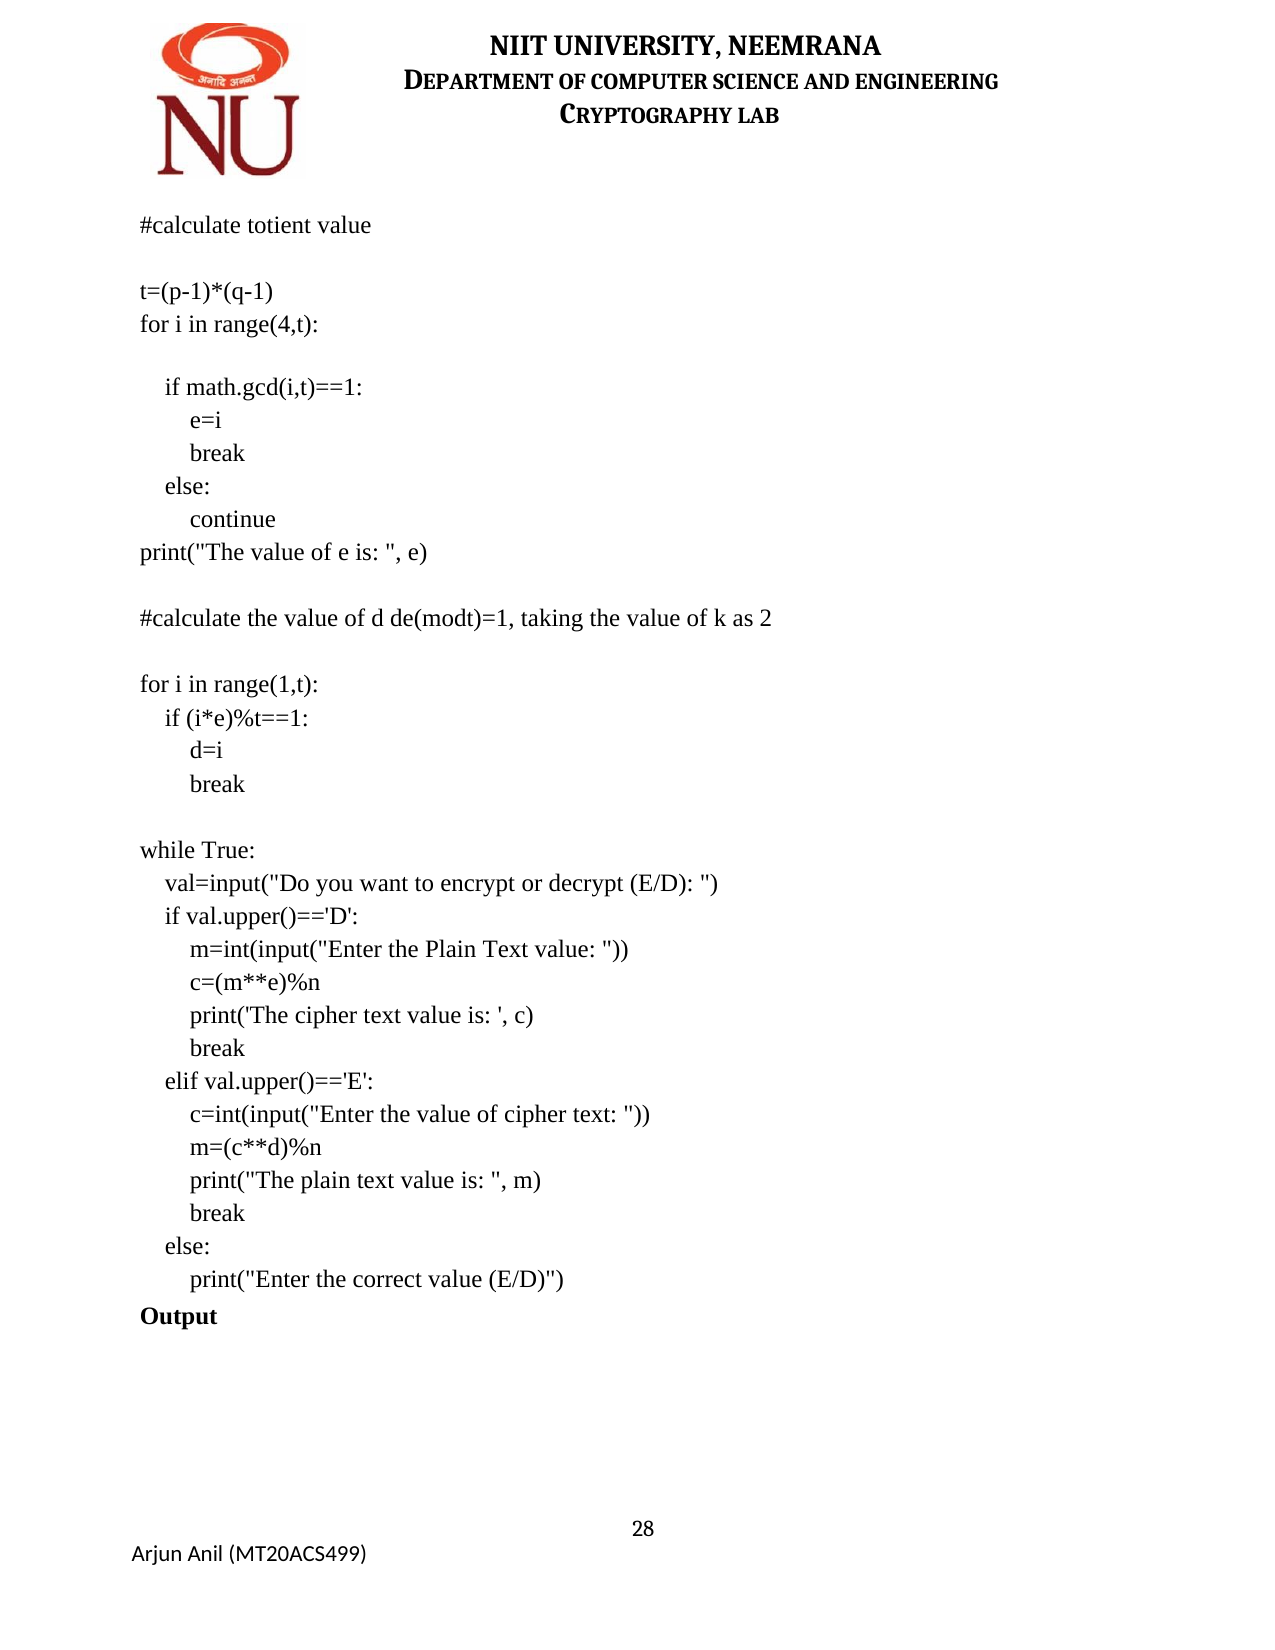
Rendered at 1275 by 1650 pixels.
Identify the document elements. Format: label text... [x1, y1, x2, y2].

text print("Enter the correct value (E/D)") [139, 1264, 1108, 1293]
text print("The plain text value is: ", m) [139, 1165, 1108, 1194]
picture [150, 23, 306, 179]
text #calculate the value of d de(modt)=1, taking the value of k as 2 [139, 603, 1108, 632]
text break [139, 769, 1108, 797]
text if (i*e)%t==1: [139, 703, 1108, 731]
text val=input("Do you want to encrypt or decrypt (E/D): ") [139, 868, 1108, 896]
text for i in range(4,t): [139, 309, 1108, 338]
text if val.upper()=='D': [139, 901, 1108, 929]
text break [139, 1198, 1108, 1227]
text m=(c**d)%n [139, 1132, 1108, 1161]
text elif val.upper()=='E': [139, 1066, 1108, 1094]
text print("The value of e is: ", e) [139, 537, 1108, 566]
text e=i [139, 405, 1108, 434]
text print('The cipher text value is: ', c) [139, 1000, 1108, 1028]
text break [139, 1033, 1108, 1062]
text else: [139, 471, 1108, 500]
text break [139, 438, 1108, 467]
text for i in range(1,t): [139, 669, 1108, 698]
text t=(p-1)*(q-1) [139, 276, 1108, 305]
text d=i [139, 736, 1108, 764]
text c=int(input("Enter the value of cipher text: ")) [139, 1099, 1108, 1128]
text #calculate totient value [139, 210, 1108, 239]
subtitle Output [139, 1301, 1108, 1330]
text c=(m**e)%n [139, 967, 1108, 996]
text if math.gcd(i,t)==1: [139, 372, 1108, 401]
text else: [139, 1231, 1108, 1260]
text continue [139, 504, 1108, 533]
text m=int(input("Enter the Plain Text value: ")) [139, 934, 1108, 962]
text while True: [139, 835, 1108, 863]
